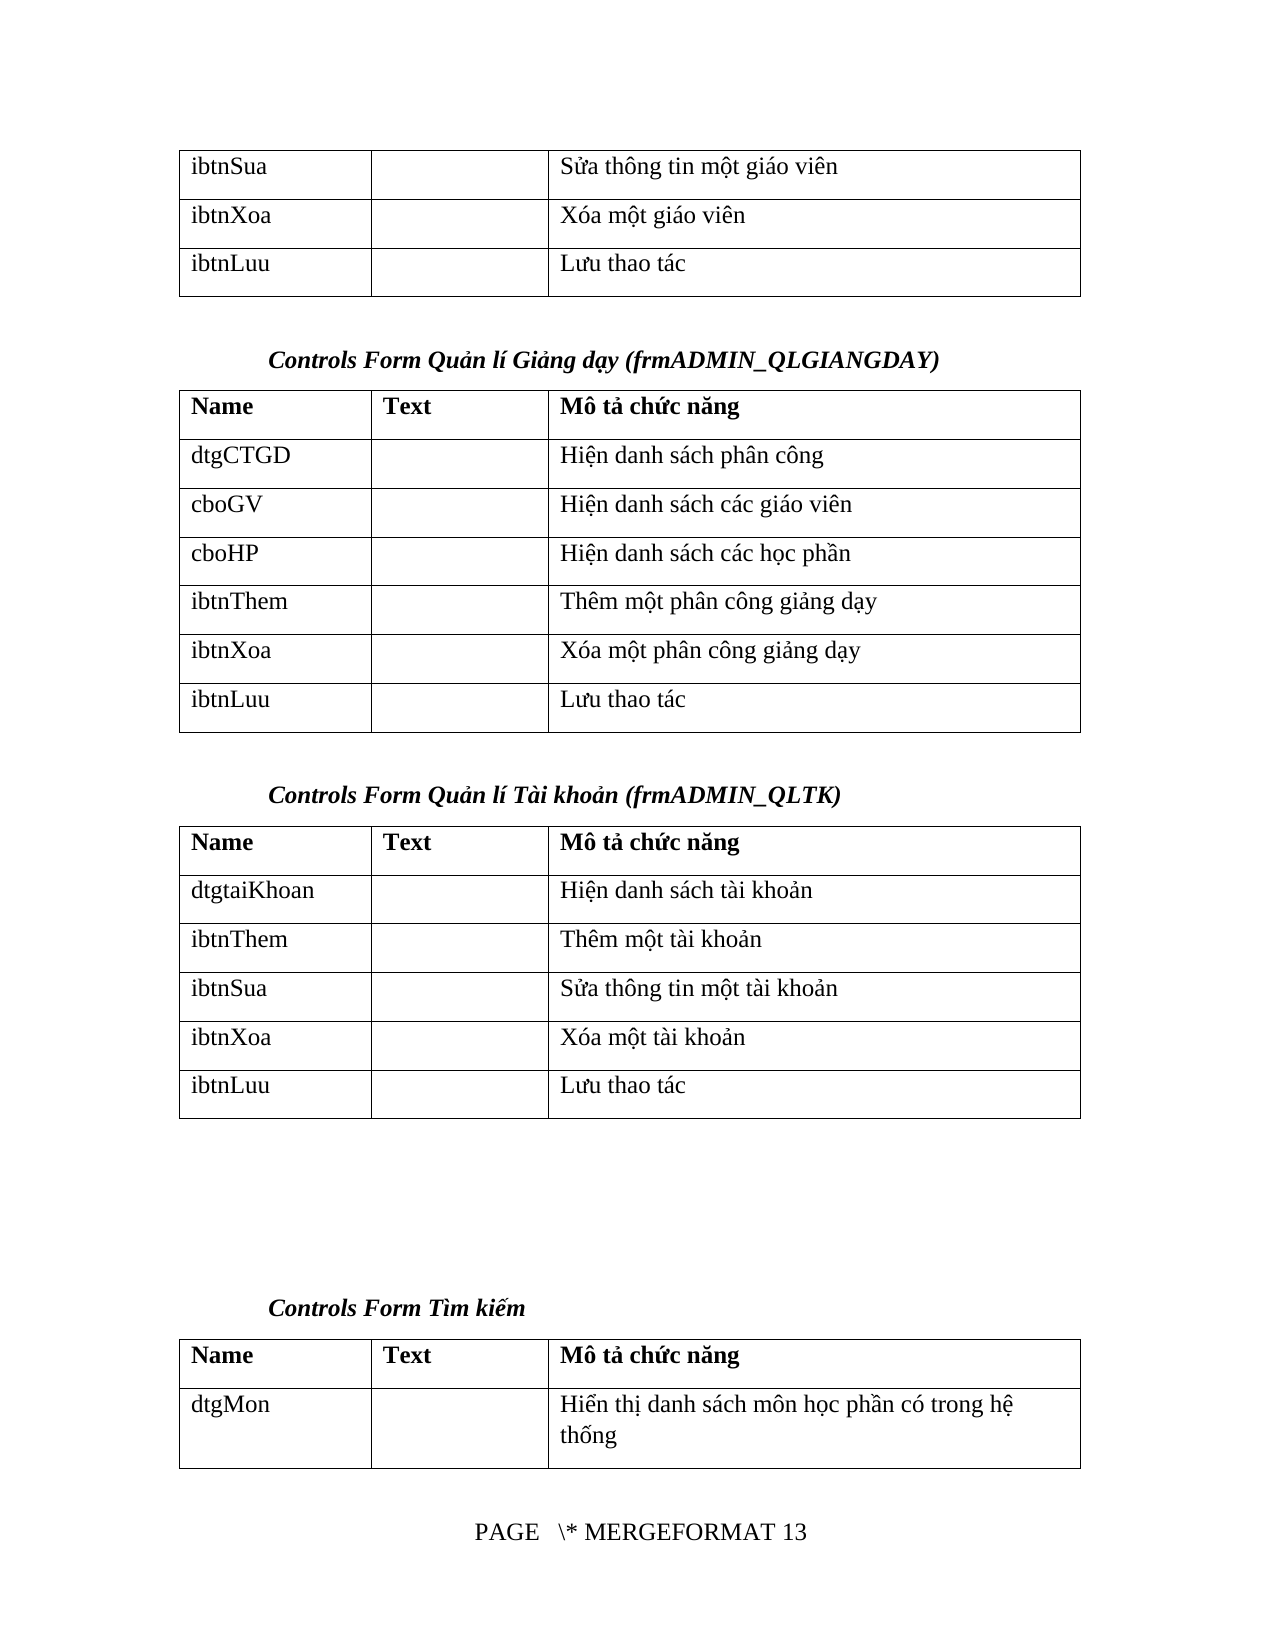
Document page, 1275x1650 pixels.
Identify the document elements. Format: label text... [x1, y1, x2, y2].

table_cell [372, 635, 548, 683]
table_header Mô tả chức năng [549, 1340, 1080, 1388]
table_cell [372, 489, 548, 537]
table_cell [372, 924, 548, 972]
table_header Mô tả chức năng [549, 827, 1080, 874]
table_cell Hiện danh sách phân công [549, 440, 1080, 488]
table_cell Xóa một phân công giảng dạy [549, 635, 1080, 683]
table_header Text [372, 827, 548, 874]
table_cell ibtnXoa [180, 635, 371, 683]
table_header Text [372, 1340, 548, 1388]
table_cell Sửa thông tin một giáo viên [549, 151, 1080, 199]
table_cell Xóa một tài khoản [549, 1022, 1080, 1069]
table_cell [372, 586, 548, 634]
table_cell cboGV [180, 489, 371, 537]
table_cell [372, 1071, 548, 1118]
table_cell [372, 538, 548, 585]
table_cell [372, 200, 548, 247]
table_header Name [180, 1340, 371, 1388]
table_cell [372, 440, 548, 488]
table_header Name [180, 827, 371, 874]
table_header Mô tả chức năng [549, 391, 1080, 439]
table_cell Lưu thao tác [549, 684, 1080, 732]
table_cell ibtnLuu [180, 1071, 371, 1118]
table_header Name [180, 391, 371, 439]
table_cell ibtnSua [180, 151, 371, 199]
table_cell Lưu thao tác [549, 249, 1080, 296]
table_cell Lưu thao tác [549, 1071, 1080, 1118]
table_cell [372, 876, 548, 923]
table_cell dtgMon [180, 1389, 371, 1467]
table_cell dtgtaiKhoan [180, 876, 371, 923]
table_cell [372, 973, 548, 1021]
table_cell Hiện danh sách các học phần [549, 538, 1080, 585]
table_cell ibtnSua [180, 973, 371, 1021]
table_cell ibtnThem [180, 586, 371, 634]
table_cell Sửa thông tin một tài khoản [549, 973, 1080, 1021]
table_cell [372, 684, 548, 732]
table_cell Hiện danh sách tài khoản [549, 876, 1080, 923]
table_cell [372, 249, 548, 296]
table_cell ibtnLuu [180, 249, 371, 296]
table_cell Thêm một phân công giảng dạy [549, 586, 1080, 634]
table_header Text [372, 391, 548, 439]
table_cell cboHP [180, 538, 371, 585]
table_cell Xóa một giáo viên [549, 200, 1080, 247]
table_cell ibtnLuu [180, 684, 371, 732]
table_cell [372, 1389, 548, 1467]
table_cell Hiện danh sách các giáo viên [549, 489, 1080, 537]
table_cell dtgCTGD [180, 440, 371, 488]
subtitle Controls Form Tìm kiếm [268, 1293, 1125, 1322]
table_cell ibtnXoa [180, 1022, 371, 1069]
table_cell ibtnXoa [180, 200, 371, 247]
table_cell [372, 151, 548, 199]
table_cell Hiển thị danh sách môn học phần có trong hệ thống [549, 1389, 1080, 1467]
table_cell [372, 1022, 548, 1069]
table_cell ibtnThem [180, 924, 371, 972]
subtitle Controls Form Quản lí Giảng dạy (frmADMIN_QLGIANGDAY) [268, 345, 1125, 374]
table_cell Thêm một tài khoản [549, 924, 1080, 972]
subtitle Controls Form Quản lí Tài khoản (frmADMIN_QLTK) [268, 780, 1125, 809]
